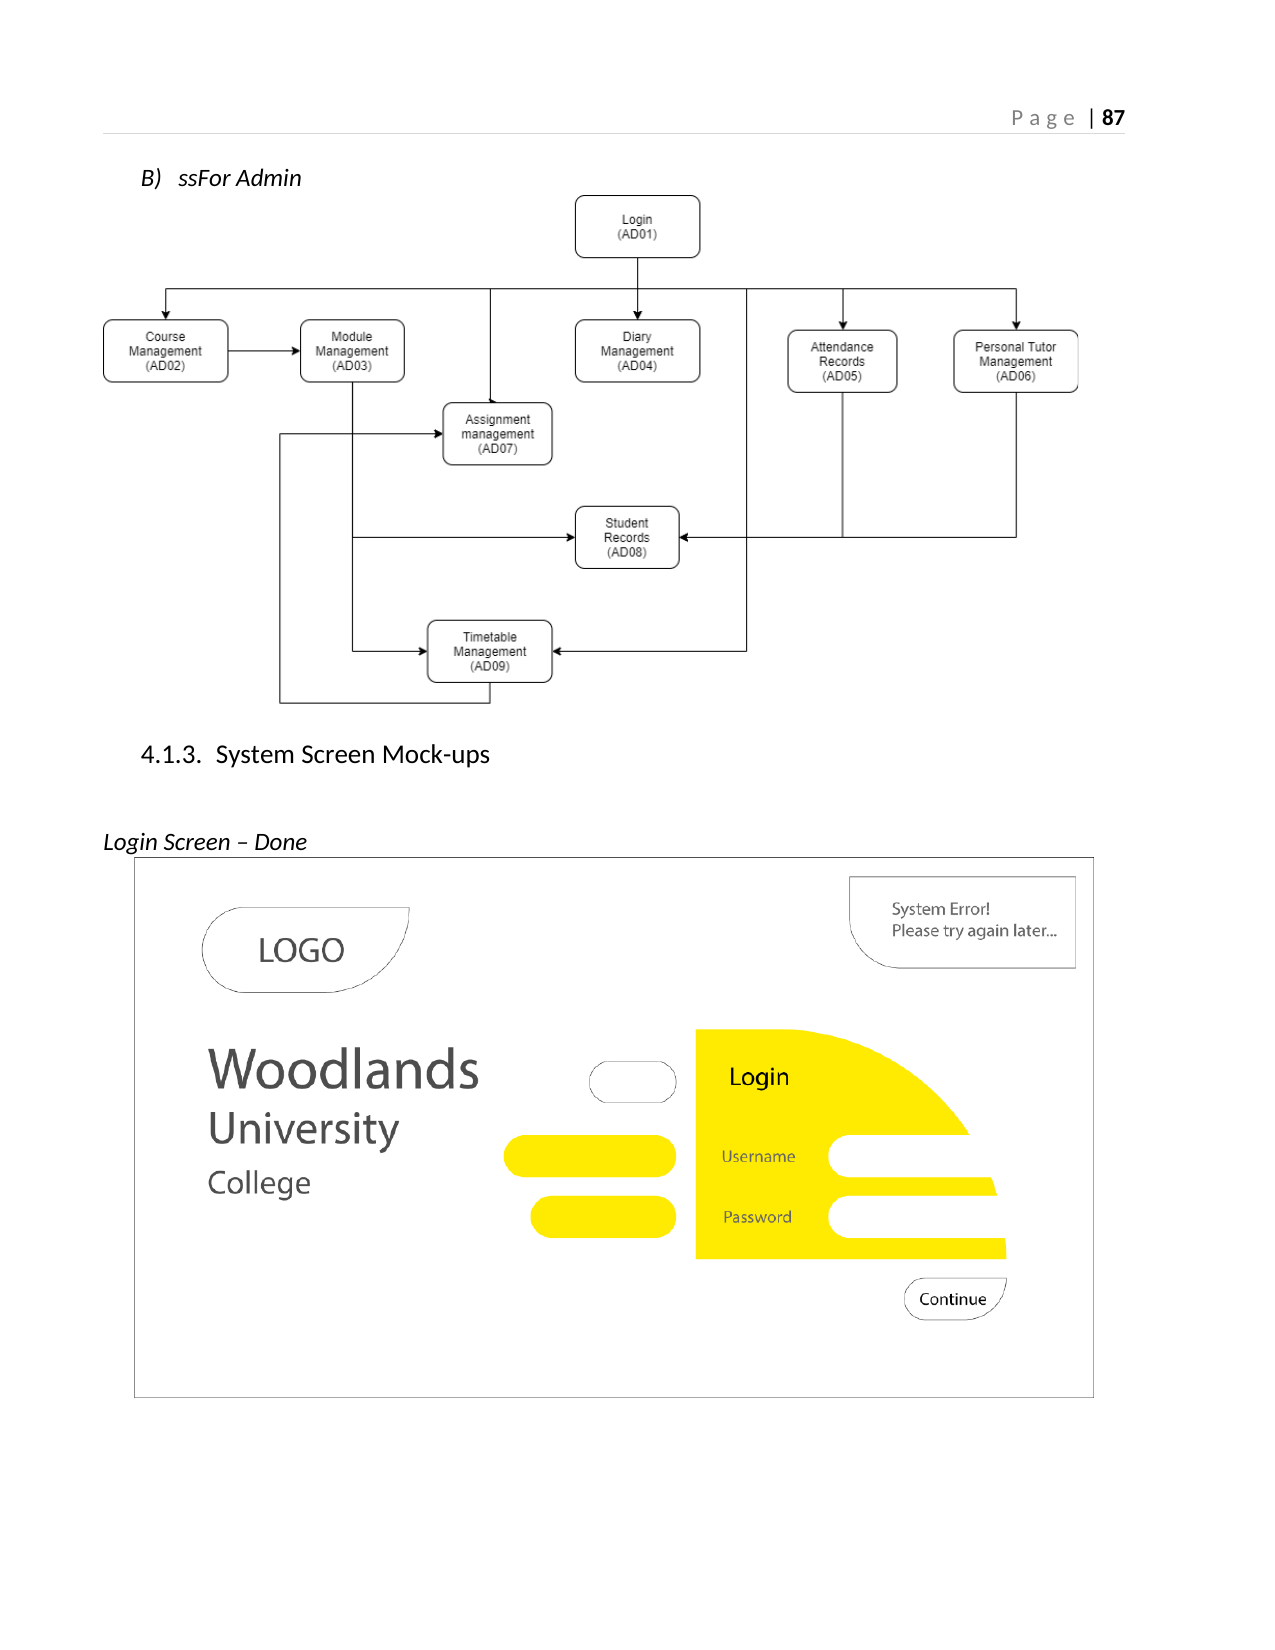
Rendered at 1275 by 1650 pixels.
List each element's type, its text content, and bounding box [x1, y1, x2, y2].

subtitle ssFor Admin [141, 162, 1125, 193]
subtitle System Screen Mock-ups [141, 738, 1125, 771]
subtitle Login Screen – Done [103, 826, 1125, 856]
picture [134, 857, 1094, 1398]
picture [103, 195, 1079, 713]
